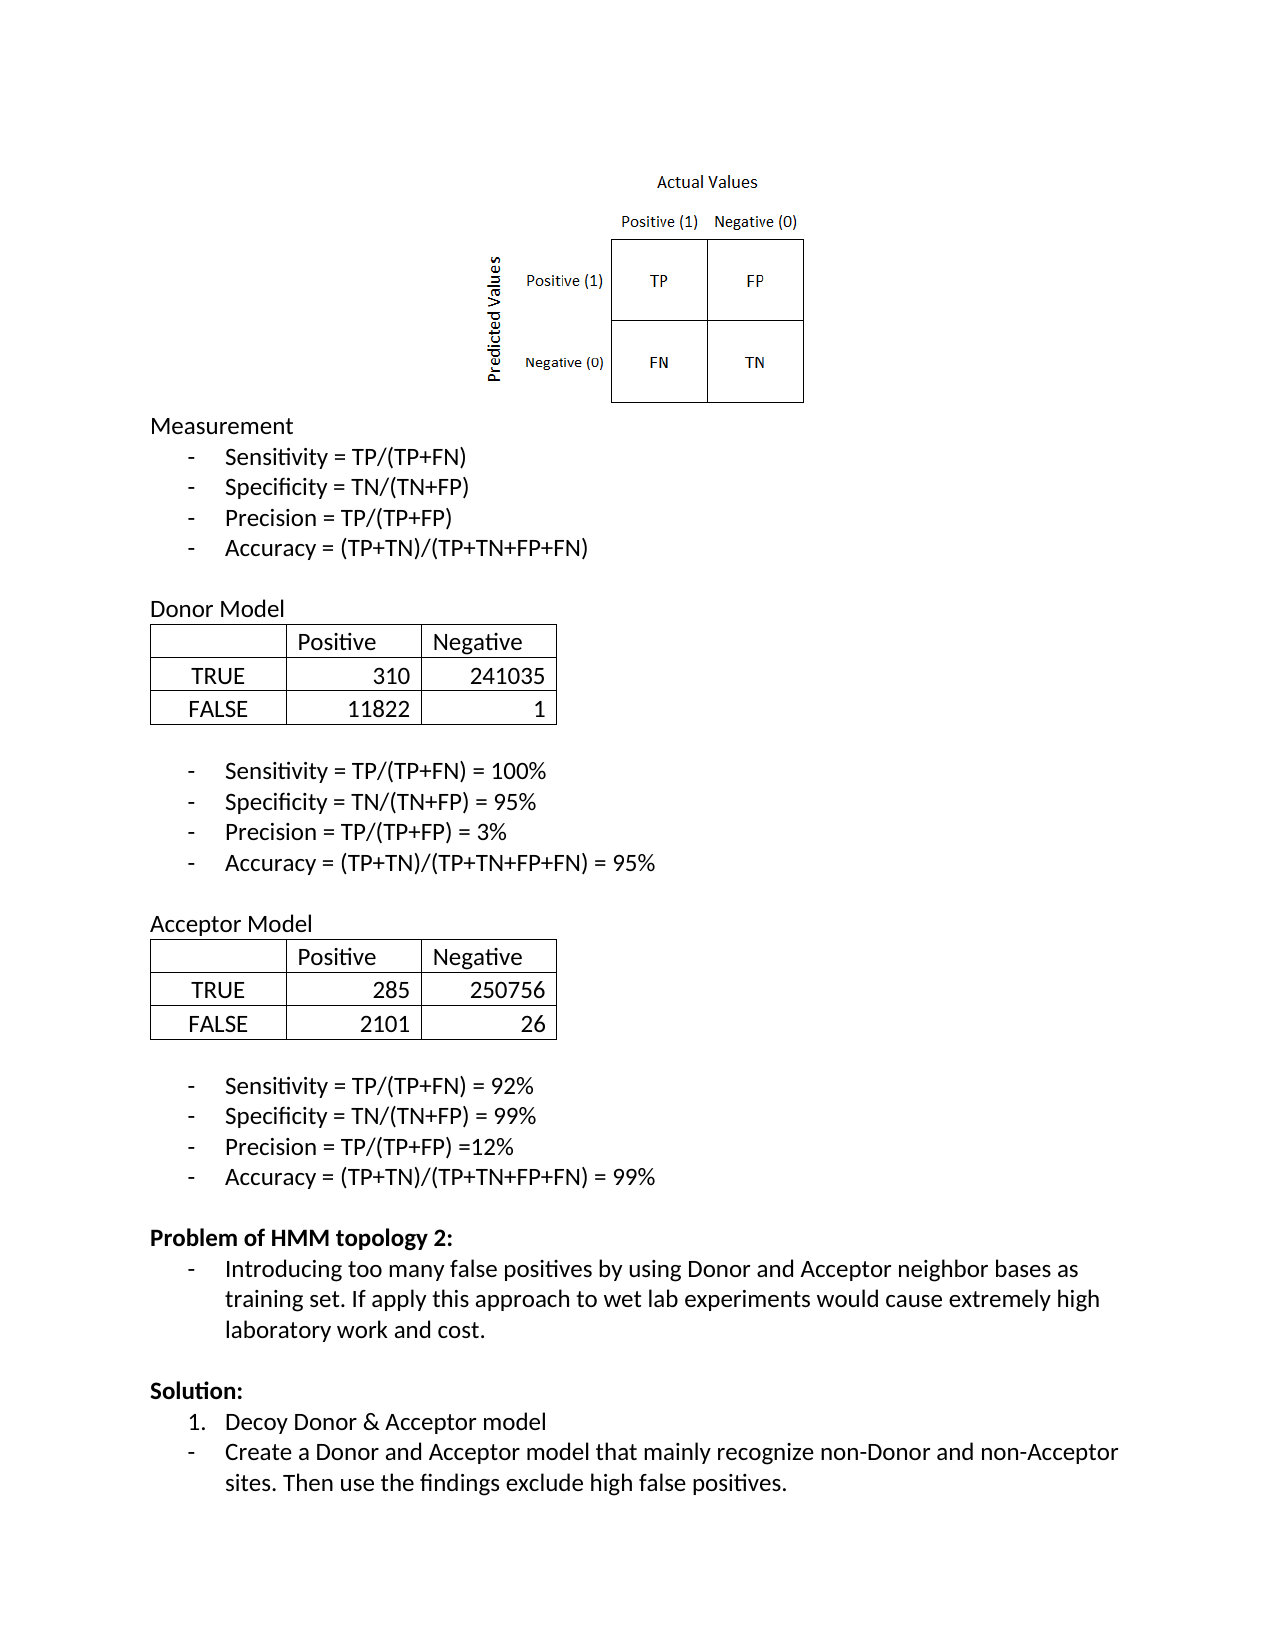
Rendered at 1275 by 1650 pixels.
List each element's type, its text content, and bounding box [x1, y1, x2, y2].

text Acceptor Model [150, 908, 1125, 938]
table_header Positive [287, 940, 421, 972]
table_cell TRUE [151, 658, 286, 690]
table_cell 310 [287, 658, 421, 690]
table_cell 26 [422, 1006, 556, 1038]
list Sensitivity = TP/(TP+FN) [187, 441, 1125, 471]
table_cell 250756 [422, 973, 556, 1005]
list Specificity = TN/(TN+FP) = 95% [187, 786, 1125, 816]
list Accuracy = (TP+TN)/(TP+TN+FP+FN) = 95% [187, 847, 1125, 877]
table_header [151, 625, 286, 657]
table_cell 241035 [422, 658, 556, 690]
text Donor Model [150, 593, 1125, 624]
text Solution: [150, 1375, 1125, 1406]
list Sensitivity = TP/(TP+FN) = 100% [187, 755, 1125, 786]
table_cell FALSE [151, 1006, 286, 1038]
list Create a Donor and Acceptor model that mainly recognize non-Donor and non-Acceptor sites. Then use the findings exclude high false positives. [187, 1436, 1125, 1497]
picture [463, 150, 812, 410]
table_cell 2101 [287, 1006, 421, 1038]
table_cell 285 [287, 973, 421, 1005]
list Specificity = TN/(TN+FP) [187, 471, 1125, 502]
text Measurement [150, 410, 1125, 441]
list Decoy Donor & Acceptor model [187, 1406, 1125, 1436]
table_header Positive [287, 625, 421, 657]
list Sensitivity = TP/(TP+FN) = 92% [187, 1070, 1125, 1101]
table_header Negative [422, 940, 556, 972]
list Precision = TP/(TP+FP) = 3% [187, 816, 1125, 847]
table_cell FALSE [151, 691, 286, 724]
table_header Negative [422, 625, 556, 657]
table_cell 1 [422, 691, 556, 724]
table_header [151, 940, 286, 972]
text Problem of HMM topology 2: [150, 1223, 1125, 1253]
list Introducing too many false positives by using Donor and Acceptor neighbor bases as training set. If apply this approach to wet lab experiments would cause extremely high laboratory work and cost. [187, 1253, 1125, 1345]
list Accuracy = (TP+TN)/(TP+TN+FP+FN) [187, 532, 1125, 563]
list Specificity = TN/(TN+FP) = 99% [187, 1101, 1125, 1131]
list Accuracy = (TP+TN)/(TP+TN+FP+FN) = 99% [187, 1162, 1125, 1192]
list Precision = TP/(TP+FP) =12% [187, 1131, 1125, 1162]
table_cell TRUE [151, 973, 286, 1005]
table_cell 11822 [287, 691, 421, 724]
list Precision = TP/(TP+FP) [187, 502, 1125, 532]
